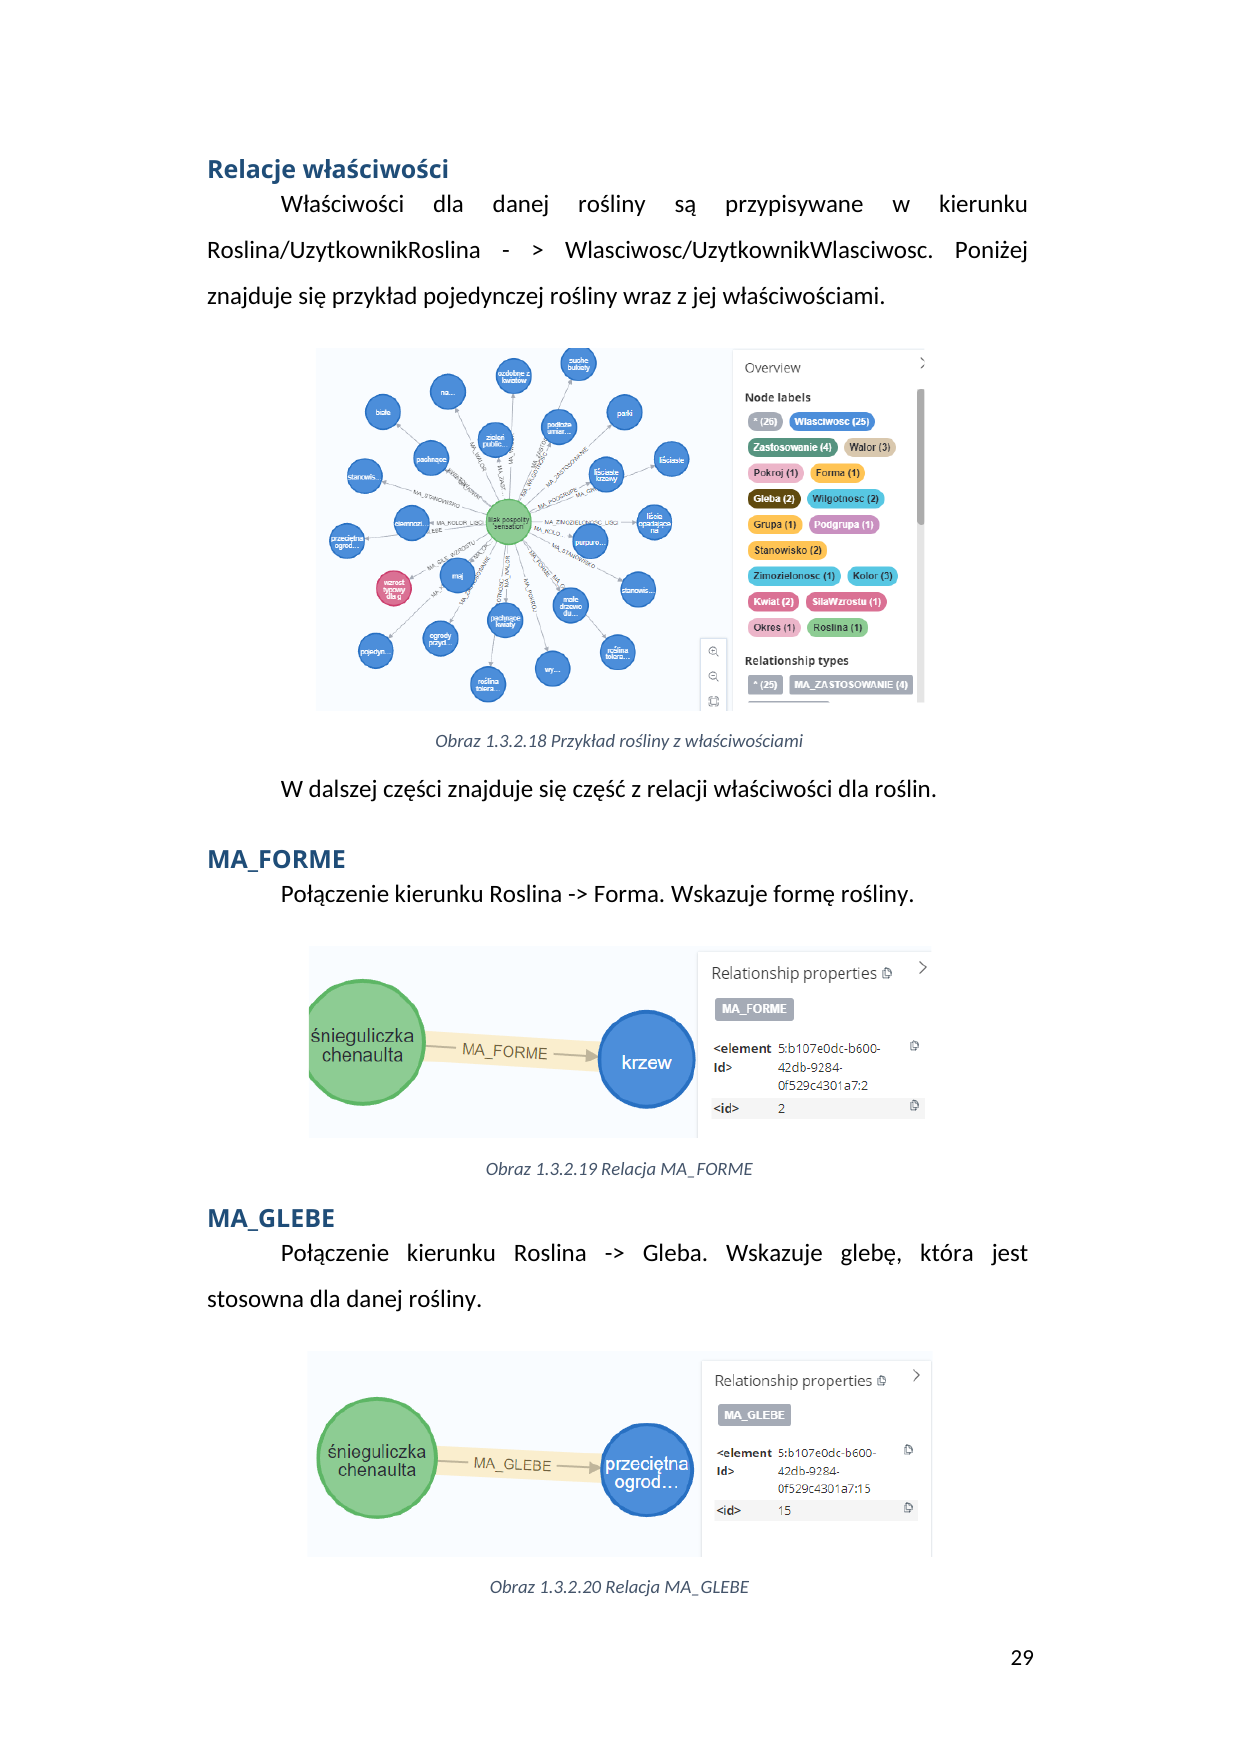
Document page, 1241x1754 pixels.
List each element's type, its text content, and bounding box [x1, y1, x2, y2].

text Połączenie kierunku Roslina -> Gleba. Wskazuje glebę, która jest stosowna dla danej rośliny. [207, 1238, 1029, 1314]
text W dalszej części znajduje się część z relacji właściwości dla roślin. [207, 773, 1029, 803]
subtitle MA_GLEBE [207, 1201, 1033, 1235]
text Obraz . Relacja MA_FORME [207, 1157, 1033, 1180]
text Obraz . Przykład rośliny z właściwościami [207, 729, 1033, 752]
text Właściwości dla danej rośliny są przypisywane w kierunku Roslina/UzytkownikRoslina - > Wlasciwosc/UzytkownikWlasciwosc. Poniżej znajduje się przykład pojedynczej rośliny wraz z jej właściwościami. [207, 189, 1029, 311]
picture [308, 946, 932, 1138]
subtitle Relacje właściwości [207, 152, 1033, 186]
picture [315, 348, 925, 711]
text Obraz . Relacja MA_GLEBE [207, 1575, 1033, 1598]
picture [307, 1351, 933, 1557]
text Połączenie kierunku Roslina -> Forma. Wskazuje formę rośliny. [207, 878, 1029, 909]
subtitle MA_FORME [207, 842, 1033, 876]
